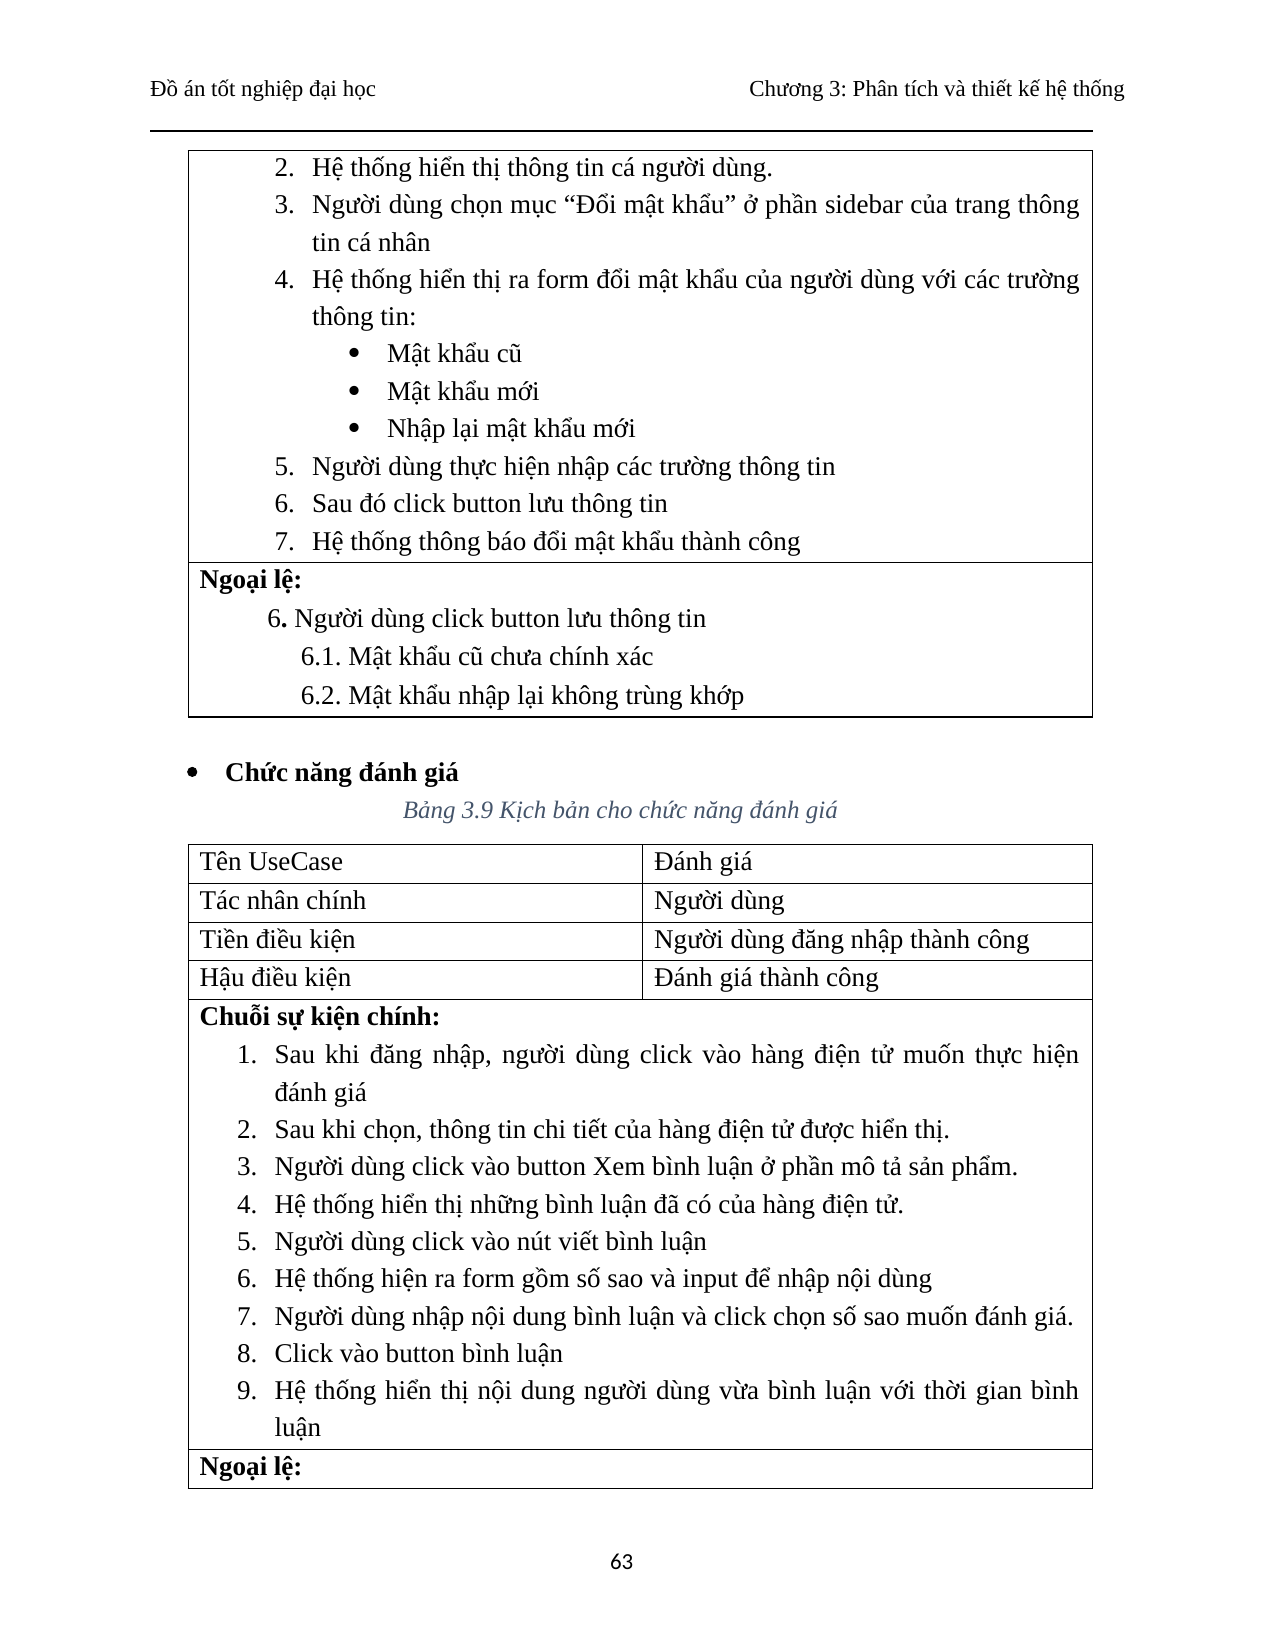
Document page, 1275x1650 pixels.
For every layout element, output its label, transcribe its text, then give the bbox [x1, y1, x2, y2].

table_cell Tác nhân chính [189, 884, 642, 922]
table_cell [189, 1450, 1092, 1488]
table_cell Đánh giá thành công [643, 961, 1092, 999]
table_header Tên UseCase [189, 845, 642, 883]
table_cell Ngoại lệ: 6. Người dùng click button lưu thông tin 6.1. Mật khẩu cũ chưa chính xác 6.2. Mật khẩu nhập lại không trùng khớp [189, 563, 1092, 716]
table_header Đánh giá [643, 845, 1092, 883]
text Bảng 3.9 Kịch bản cho chức năng đánh giá [150, 795, 1093, 823]
table_cell Tiền điều kiện [189, 923, 642, 960]
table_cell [189, 151, 1092, 562]
list Chức năng đánh giá [187, 756, 1093, 787]
table_cell Hậu điều kiện [189, 961, 642, 999]
table_cell Người dùng [643, 884, 1092, 922]
table_cell Chuỗi sự kiện chính: Sau khi đăng nhập, người dùng click vào hàng điện tử muốn thực hiện đánh giá Sau khi chọn, thông tin chi tiết của hàng điện tử được hiển thị. Người dùng click vào button Xem bình luận ở phần mô tả sản phẩm. Hệ thống hiển thị những bình luận đã có của hàng điện tử. Người dùng click vào nút viết bình luận Hệ thống hiện ra form gồm số sao và input để nhập nội dùng Người dùng nhập nội dung bình luận và click chọn số sao muốn đánh giá. Click vào button bình luận Hệ thống hiển thị nội dung người dùng vừa bình luận với thời gian bình luận [189, 1000, 1092, 1449]
table_cell Người dùng đăng nhập thành công [643, 923, 1092, 960]
